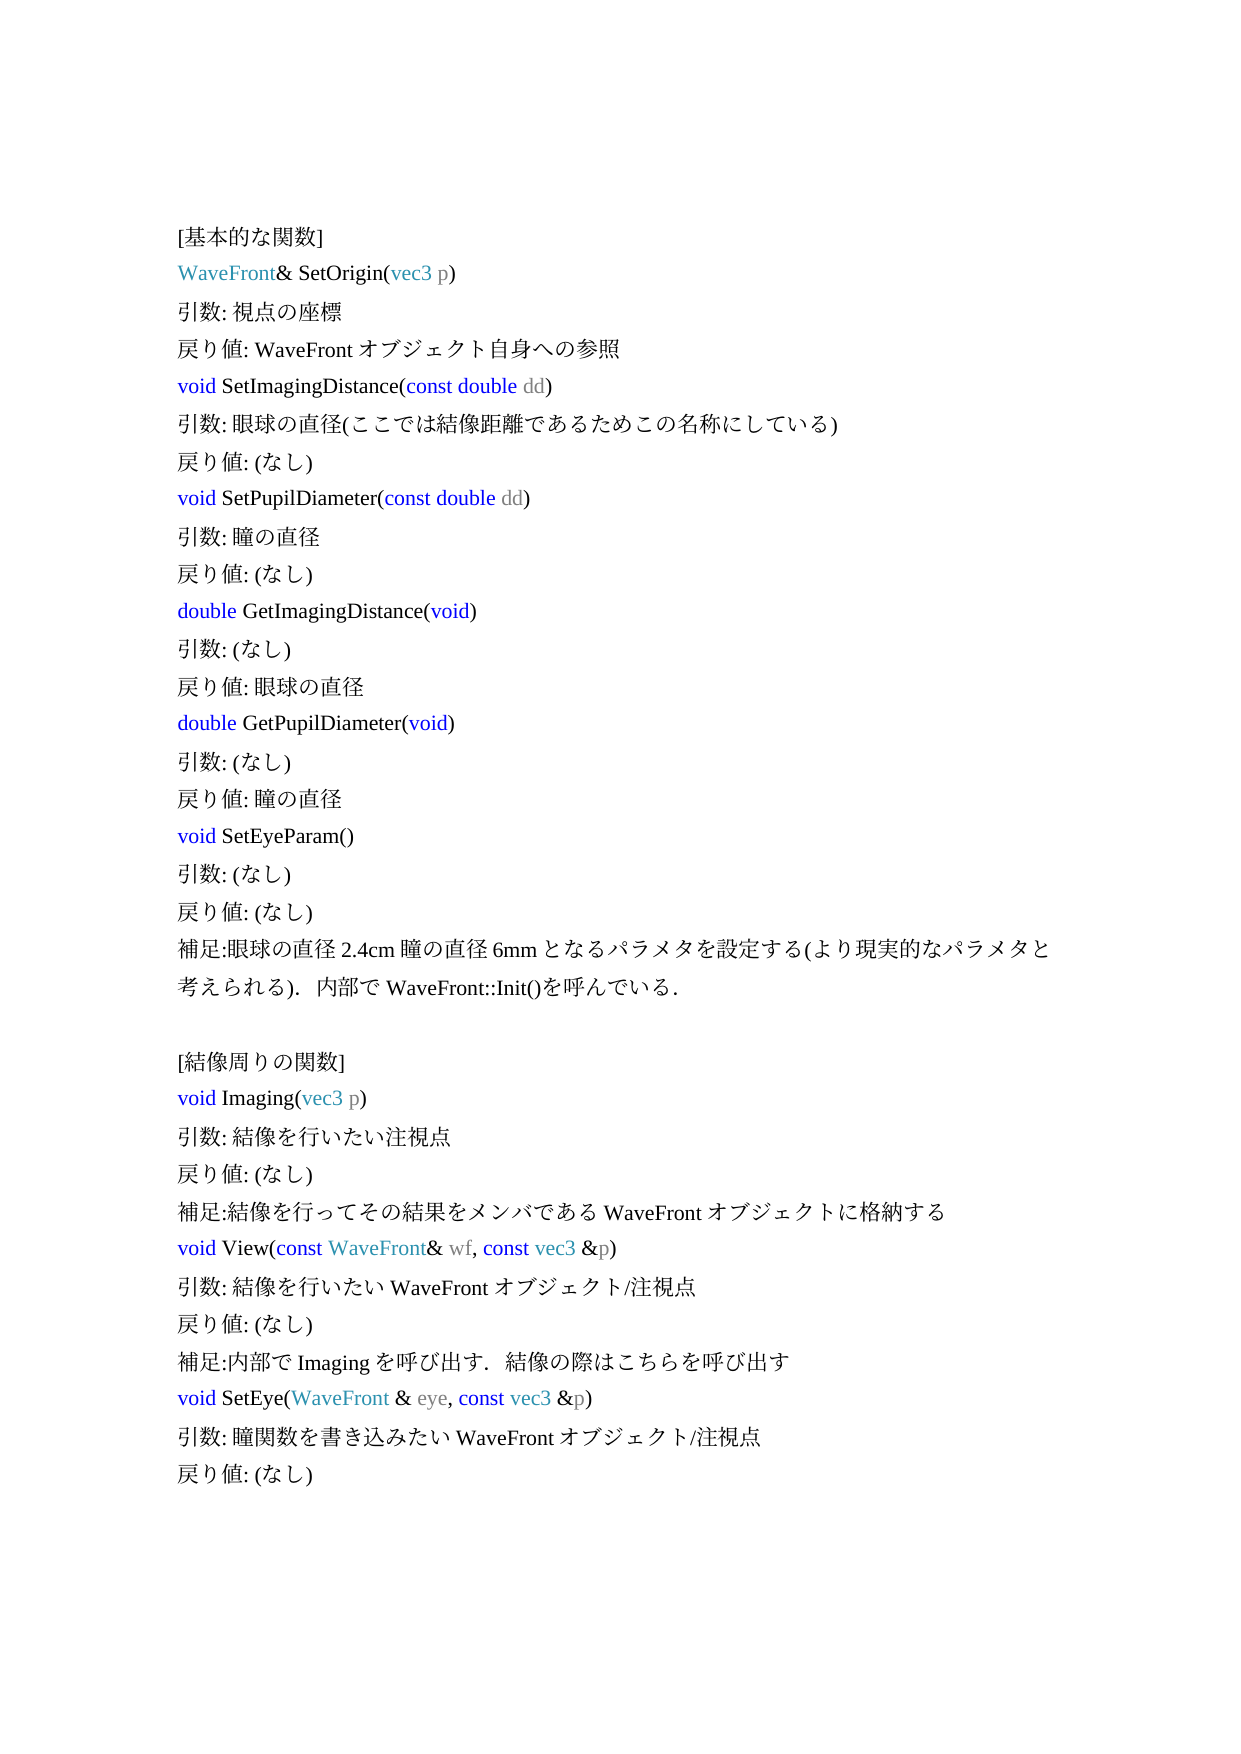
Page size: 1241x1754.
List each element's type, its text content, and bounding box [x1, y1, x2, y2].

text WaveFront& SetOrigin(vec3 p) [177, 254, 1063, 292]
text 引数: 眼球の直径(ここでは結像距離であるためこの名称にしている) [177, 404, 1063, 442]
text double GetPupilDiameter(void) [177, 704, 1063, 742]
text void SetEye(WaveFront & eye, const vec3 &p) [177, 1379, 1063, 1417]
text 戻り値: (なし) [177, 892, 1063, 929]
text 戻り値: (なし) [177, 1304, 1063, 1342]
text 戻り値: (なし) [177, 1454, 1063, 1492]
text 補足:内部でImagingを呼び出す．結像の際はこちらを呼び出す [177, 1342, 1063, 1379]
text 引数: 瞳関数を書き込みたいWaveFrontオブジェクト/注視点 [177, 1417, 1063, 1454]
text 補足:結像を行ってその結果をメンバであるWaveFrontオブジェクトに格納する [177, 1192, 1063, 1229]
text 戻り値: (なし) [177, 442, 1063, 479]
text 補足:眼球の直径2.4cm 瞳の直径6mmとなるパラメタを設定する(より現実的なパラメタと考えられる)．内部でWaveFront::Init()を呼んでいる． [177, 929, 1063, 1004]
text double GetImagingDistance(void) [177, 592, 1063, 629]
text 引数: (なし) [177, 629, 1063, 667]
text void SetImagingDistance(const double dd) [177, 367, 1063, 404]
text 戻り値: 瞳の直径 [177, 779, 1063, 817]
text 戻り値: WaveFrontオブジェクト自身への参照 [177, 329, 1063, 367]
text [結像周りの関数] [177, 1042, 1063, 1079]
text void SetEyeParam() [177, 817, 1063, 854]
text 戻り値: (なし) [177, 554, 1063, 592]
text 戻り値: 眼球の直径 [177, 667, 1063, 704]
text 引数: 結像を行いたいWaveFrontオブジェクト/注視点 [177, 1267, 1063, 1304]
text 引数: 視点の座標 [177, 292, 1063, 329]
text void SetPupilDiameter(const double dd) [177, 479, 1063, 517]
text 引数: 瞳の直径 [177, 517, 1063, 554]
text 引数: (なし) [177, 854, 1063, 892]
text [基本的な関数] [177, 217, 1063, 254]
text void View(const WaveFront& wf, const vec3 &p) [177, 1229, 1063, 1267]
text 引数: 結像を行いたい注視点 [177, 1117, 1063, 1154]
text void Imaging(vec3 p) [177, 1079, 1063, 1117]
text 戻り値: (なし) [177, 1154, 1063, 1192]
text 引数: (なし) [177, 742, 1063, 779]
